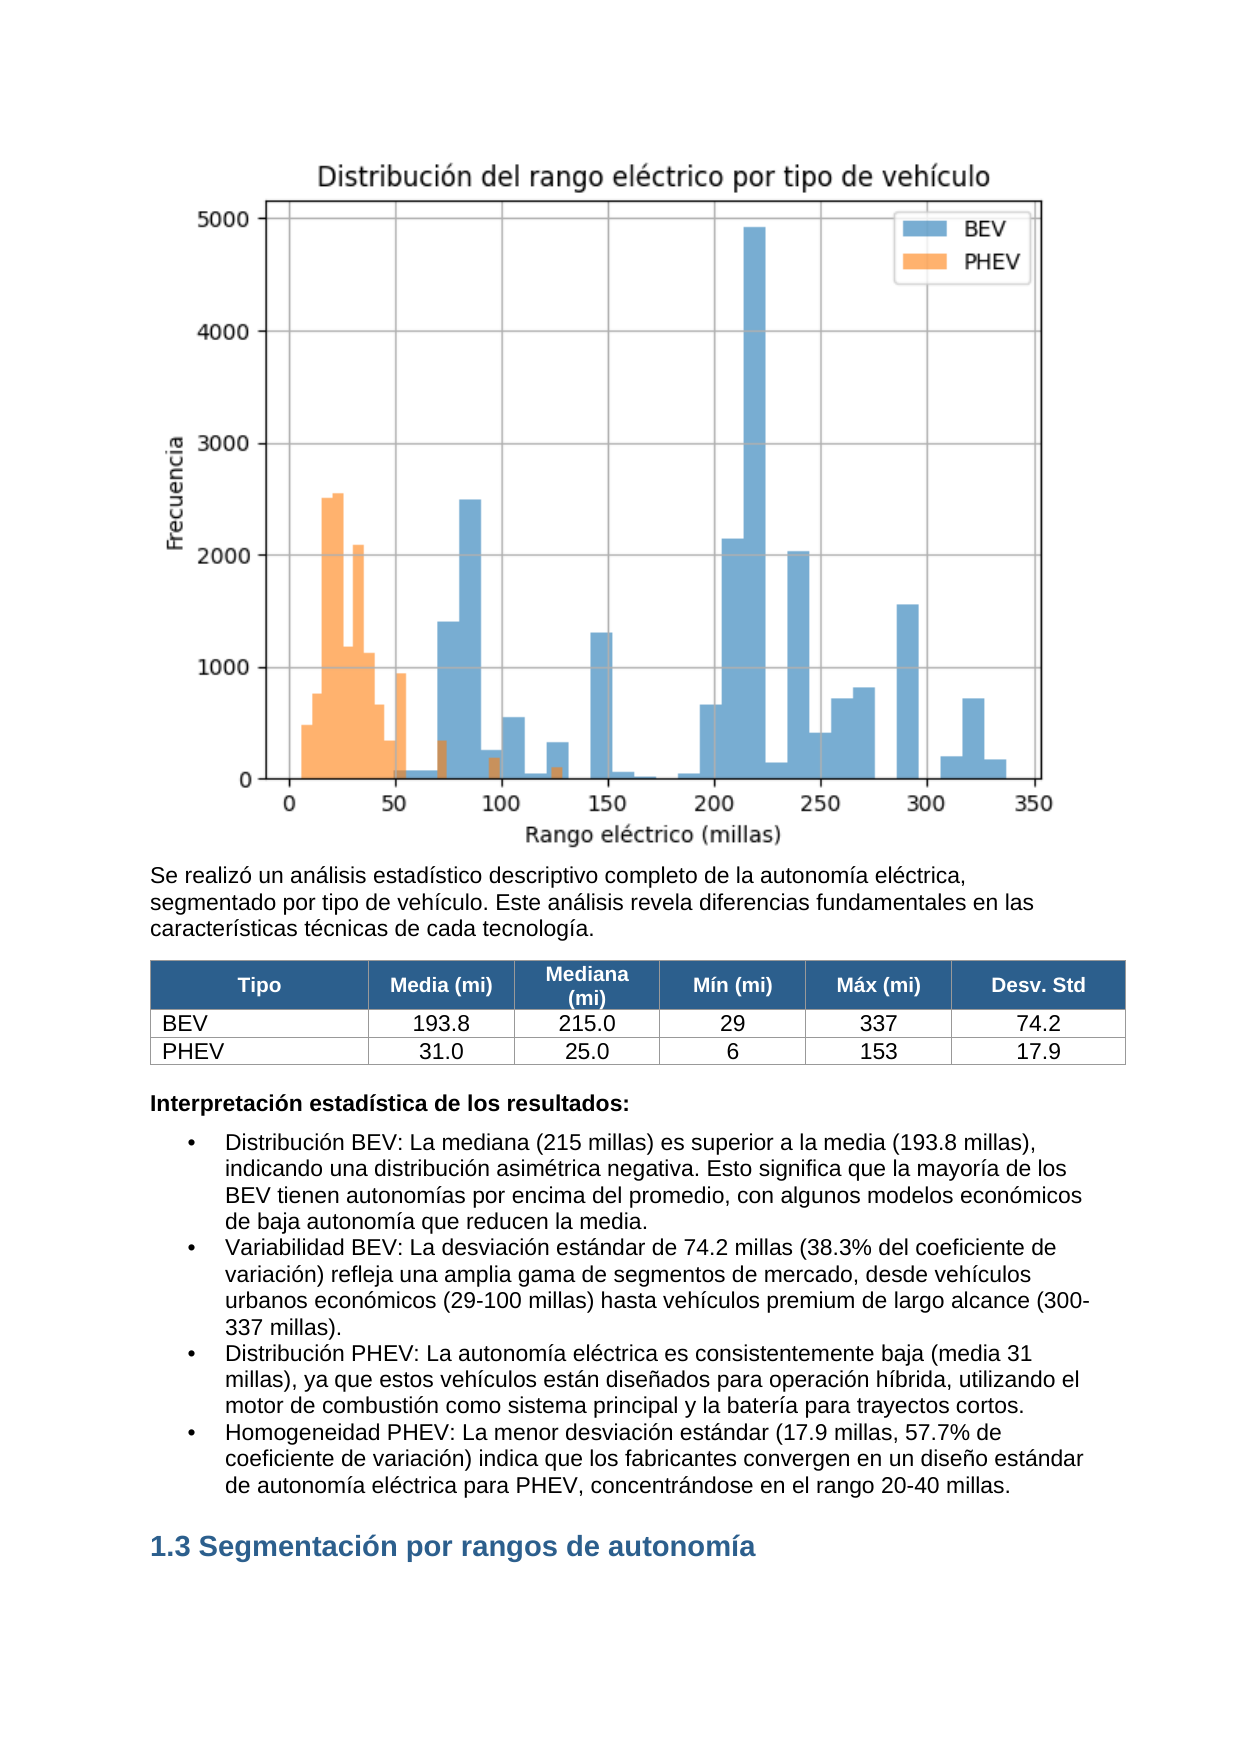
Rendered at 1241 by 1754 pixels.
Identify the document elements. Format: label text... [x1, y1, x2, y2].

list Distribución BEV: La mediana (215 millas) es superior a la media (193.8 millas), indicando una distribución asimétrica negativa. Esto significa que la mayoría de los BEV tienen autonomías por encima del promedio, con algunos modelos económicos de baja autonomía que reducen la media. [187, 1129, 1090, 1234]
table_header Media (mi) [369, 961, 514, 1009]
table_cell BEV [151, 1010, 368, 1037]
table_header Mín (mi) [660, 961, 805, 1009]
list Distribución PHEV: La autonomía eléctrica es consistentemente baja (media 31 millas), ya que estos vehículos están diseñados para operación híbrida, utilizando el motor de combustión como sistema principal y la batería para trayectos cortos. [187, 1340, 1090, 1419]
table_cell 74.2 [952, 1010, 1125, 1037]
subtitle 1.3 Segmentación por rangos de autonomía [150, 1529, 1090, 1563]
table_cell 6 [660, 1038, 805, 1064]
table_cell 337 [806, 1010, 951, 1037]
table_cell 29 [660, 1010, 805, 1037]
text Se realizó un análisis estadístico descriptivo completo de la autonomía eléctrica, segmentado por tipo de vehículo. Este análisis revela diferencias fundamentales en las características técnicas de cada tecnología. [150, 862, 1090, 942]
table_header Desv. Std [952, 961, 1125, 1009]
text Interpretación estadística de los resultados: [150, 1090, 1090, 1116]
table_cell 17.9 [952, 1038, 1125, 1064]
picture [150, 150, 1069, 863]
table_cell PHEV [151, 1038, 368, 1064]
table_cell 153 [806, 1038, 951, 1064]
table_cell 31.0 [369, 1038, 514, 1064]
table_header Máx (mi) [806, 961, 951, 1009]
table_cell 215.0 [515, 1010, 659, 1037]
list Homogeneidad PHEV: La menor desviación estándar (17.9 millas, 57.7% de coeficiente de variación) indica que los fabricantes convergen en un diseño estándar de autonomía eléctrica para PHEV, concentrándose en el rango 20-40 millas. [187, 1419, 1090, 1498]
table_cell 193.8 [369, 1010, 514, 1037]
table_header Mediana (mi) [515, 961, 659, 1009]
table_header Tipo [151, 961, 368, 1009]
table_cell 25.0 [515, 1038, 659, 1064]
list Variabilidad BEV: La desviación estándar de 74.2 millas (38.3% del coeficiente de variación) refleja una amplia gama de segmentos de mercado, desde vehículos urbanos económicos (29-100 millas) hasta vehículos premium de largo alcance (300-337 millas). [187, 1234, 1090, 1340]
